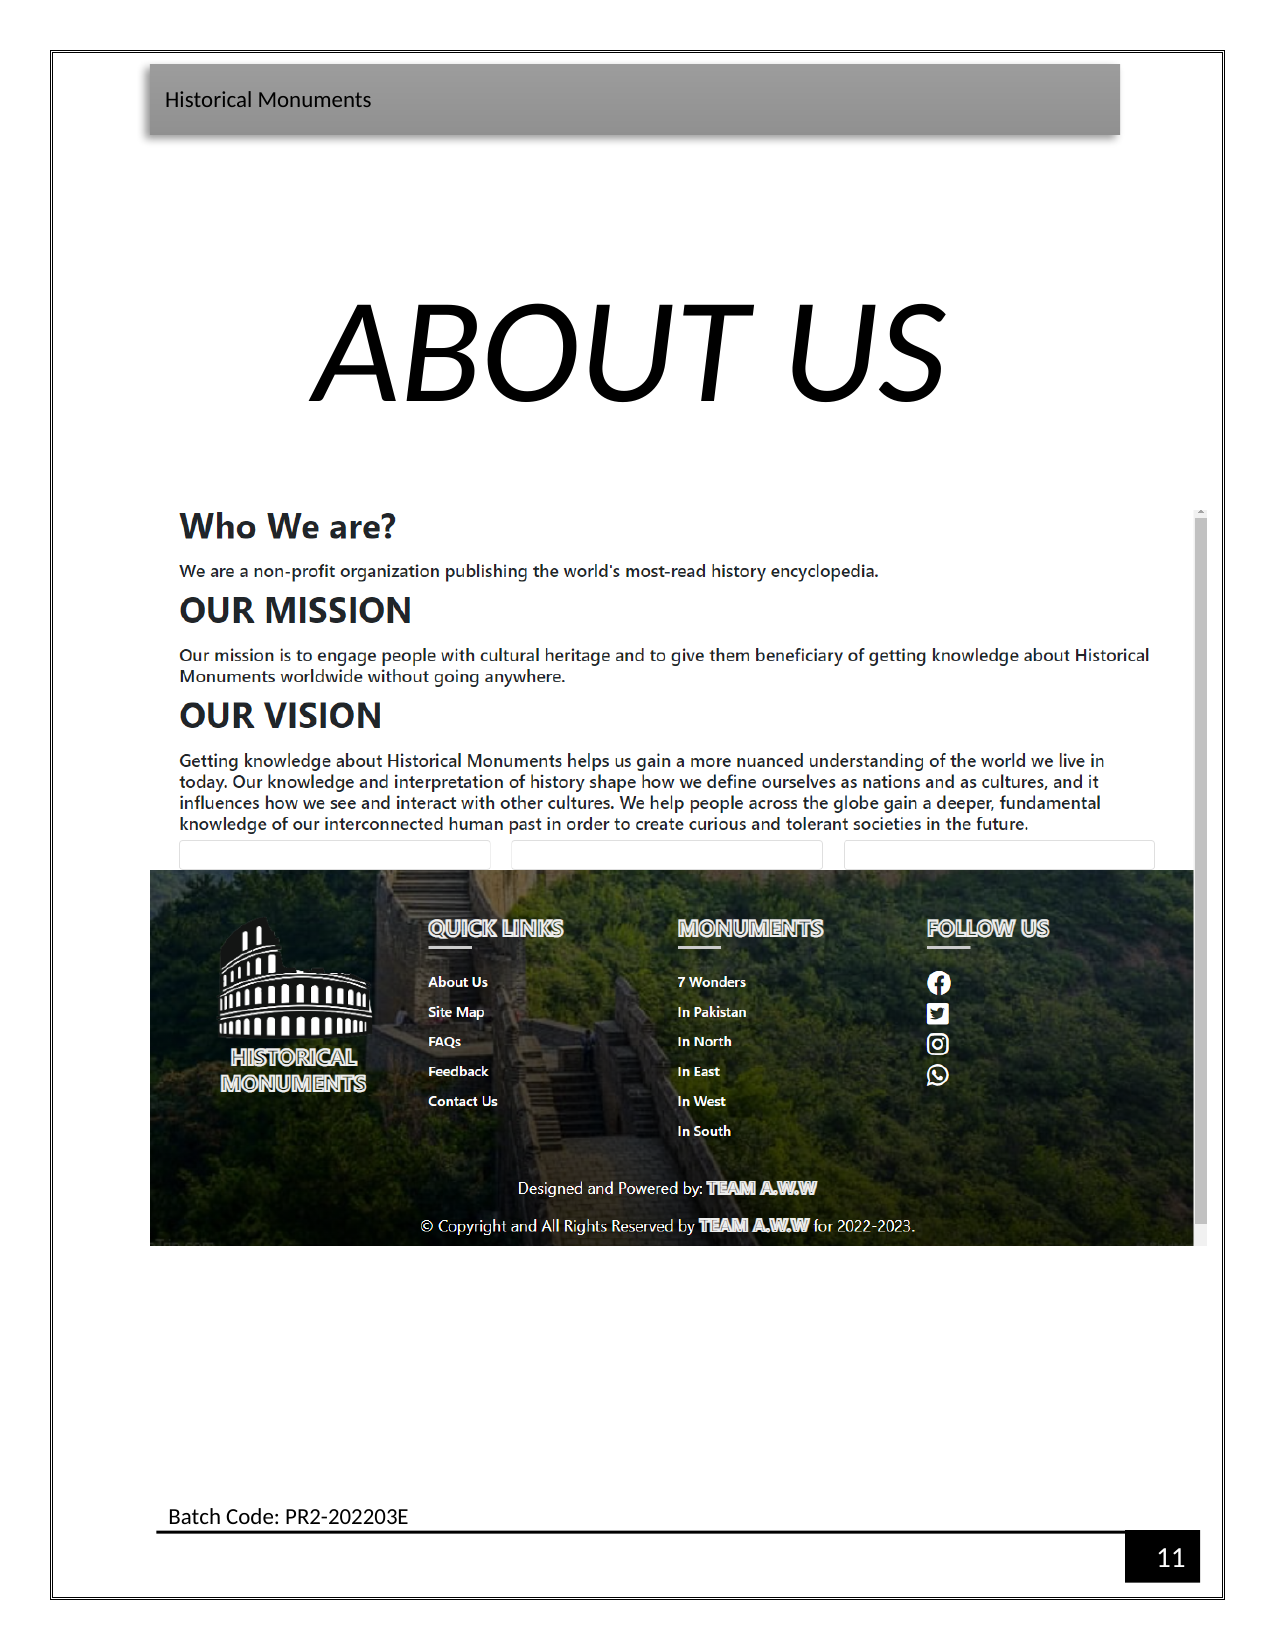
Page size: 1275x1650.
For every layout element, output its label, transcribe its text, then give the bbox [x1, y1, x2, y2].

text ABOUT US [150, 256, 1125, 439]
picture [150, 510, 1207, 1246]
